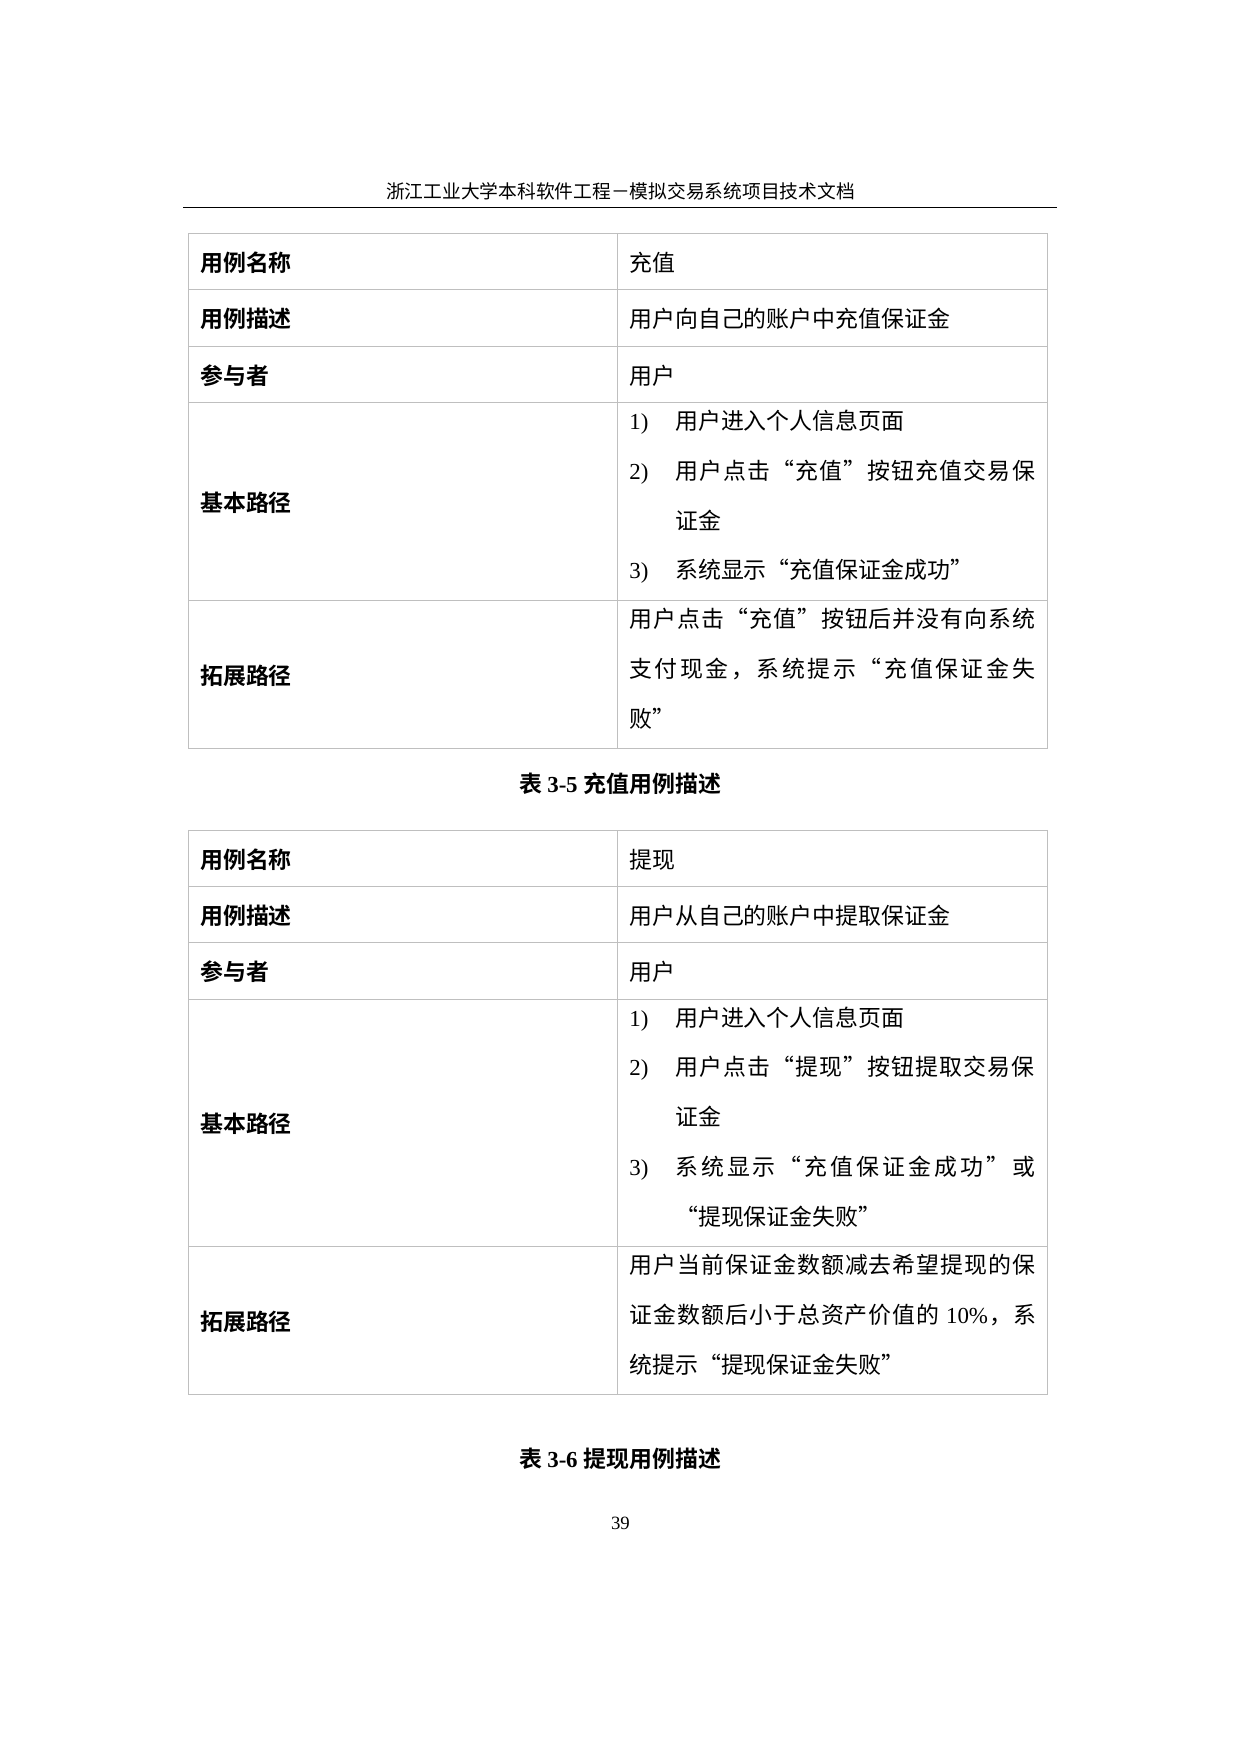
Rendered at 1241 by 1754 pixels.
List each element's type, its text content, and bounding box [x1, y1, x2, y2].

table_cell 用户当前保证金数额减去希望提现的保证金数额后小于总资产价值的10%，系统提示“提现保证金失败” [618, 1247, 1047, 1394]
table_cell 用户进入个人信息页面 用户点击“充值”按钮充值交易保证金 系统显示“充值保证金成功” [618, 403, 1047, 600]
text 表3-6 提现用例描述 [183, 828, 1057, 1474]
table_cell 基本路径 [189, 403, 617, 600]
table_cell 用户 [618, 347, 1047, 402]
table_cell 拓展路径 [189, 601, 617, 748]
table_cell 用例描述 [189, 290, 617, 346]
text 表3-5 充值用例描述 [183, 219, 1057, 799]
table_cell 基本路径 [189, 1000, 617, 1246]
table_cell 参与者 [189, 347, 617, 402]
table_header 提现 [618, 831, 1047, 886]
table_cell 用户 [618, 943, 1047, 998]
table_cell 用户向自己的账户中充值保证金 [618, 290, 1047, 346]
table_header 充值 [618, 234, 1047, 289]
table_cell 用户进入个人信息页面 用户点击“提现”按钮提取交易保证金 系统显示“充值保证金成功”或“提现保证金失败” [618, 1000, 1047, 1246]
table_cell 用户从自己的账户中提取保证金 [618, 887, 1047, 942]
table_cell 用例描述 [189, 887, 617, 942]
table_header 用例名称 [189, 831, 617, 886]
table_cell 拓展路径 [189, 1247, 617, 1394]
table_header 用例名称 [189, 234, 617, 289]
table_cell 参与者 [189, 943, 617, 998]
table_cell 用户点击“充值”按钮后并没有向系统支付现金，系统提示“充值保证金失败” [618, 601, 1047, 748]
